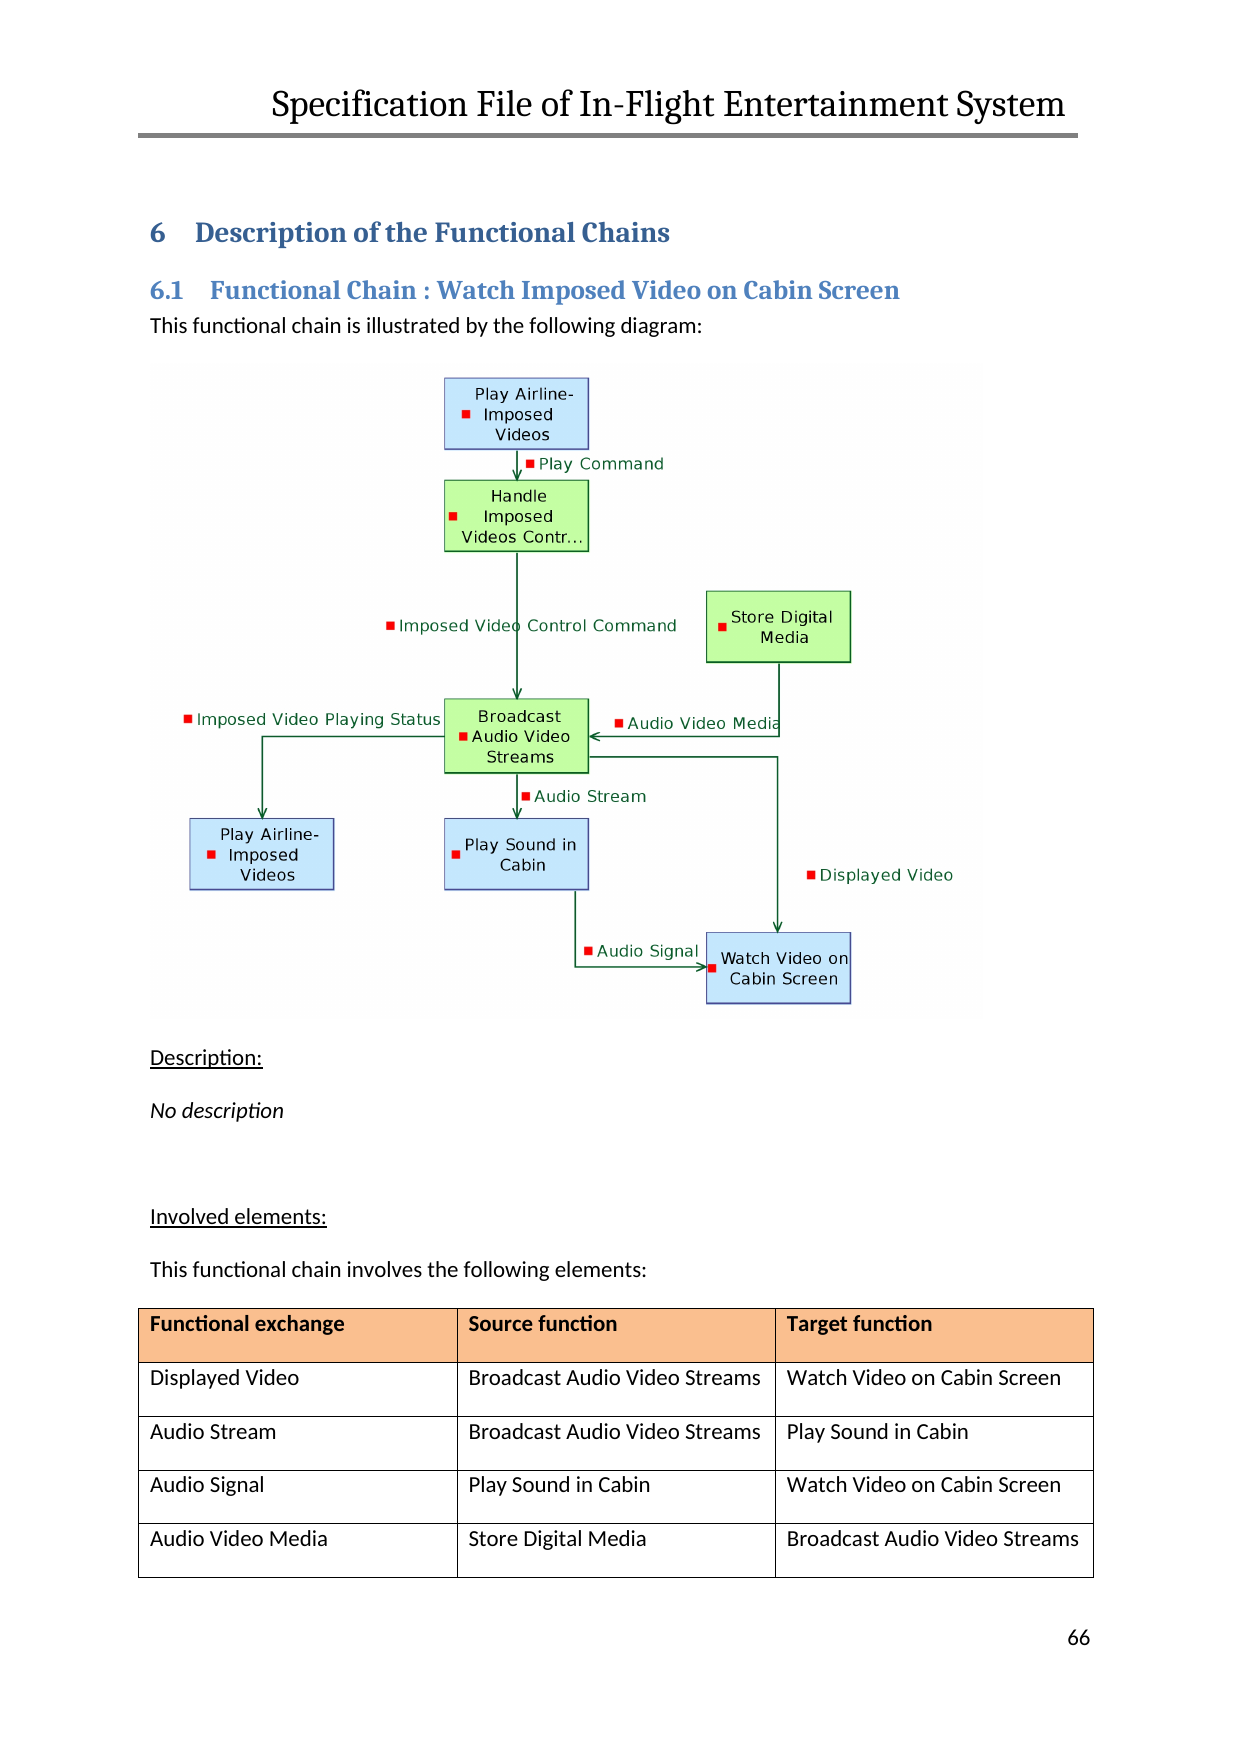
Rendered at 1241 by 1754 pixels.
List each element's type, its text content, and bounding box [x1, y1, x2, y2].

table_header Audio Stream [139, 1417, 457, 1469]
table_header Audio Signal [139, 1471, 457, 1523]
table_header Broadcast Audio Video Streams [458, 1363, 775, 1416]
text This functional chain is illustrated by the following diagram: [150, 311, 1090, 339]
table_header Functional exchange [139, 1309, 457, 1362]
table_header Watch Video on Cabin Screen [776, 1471, 1093, 1523]
text Description: [150, 1043, 1090, 1071]
picture [150, 363, 984, 1019]
table_header Source function [458, 1309, 775, 1362]
text Involved elements: [150, 1202, 1090, 1230]
table_header Broadcast Audio Video Streams [776, 1524, 1093, 1577]
table_header Play Sound in Cabin [458, 1471, 775, 1523]
table_header Broadcast Audio Video Streams [458, 1417, 775, 1469]
table_header Displayed Video [139, 1363, 457, 1416]
text No description [150, 1096, 1090, 1124]
table_header Store Digital Media [458, 1524, 775, 1577]
subtitle Description of the Functional Chains [150, 216, 1090, 249]
text This functional chain involves the following elements: [150, 1255, 1090, 1283]
table_header Watch Video on Cabin Screen [776, 1363, 1093, 1416]
table_header Audio Video Media [139, 1524, 457, 1577]
subtitle Functional Chain : Watch Imposed Video on Cabin Screen [150, 275, 1090, 306]
table_header Target function [776, 1309, 1093, 1362]
table_header Play Sound in Cabin [776, 1417, 1093, 1469]
